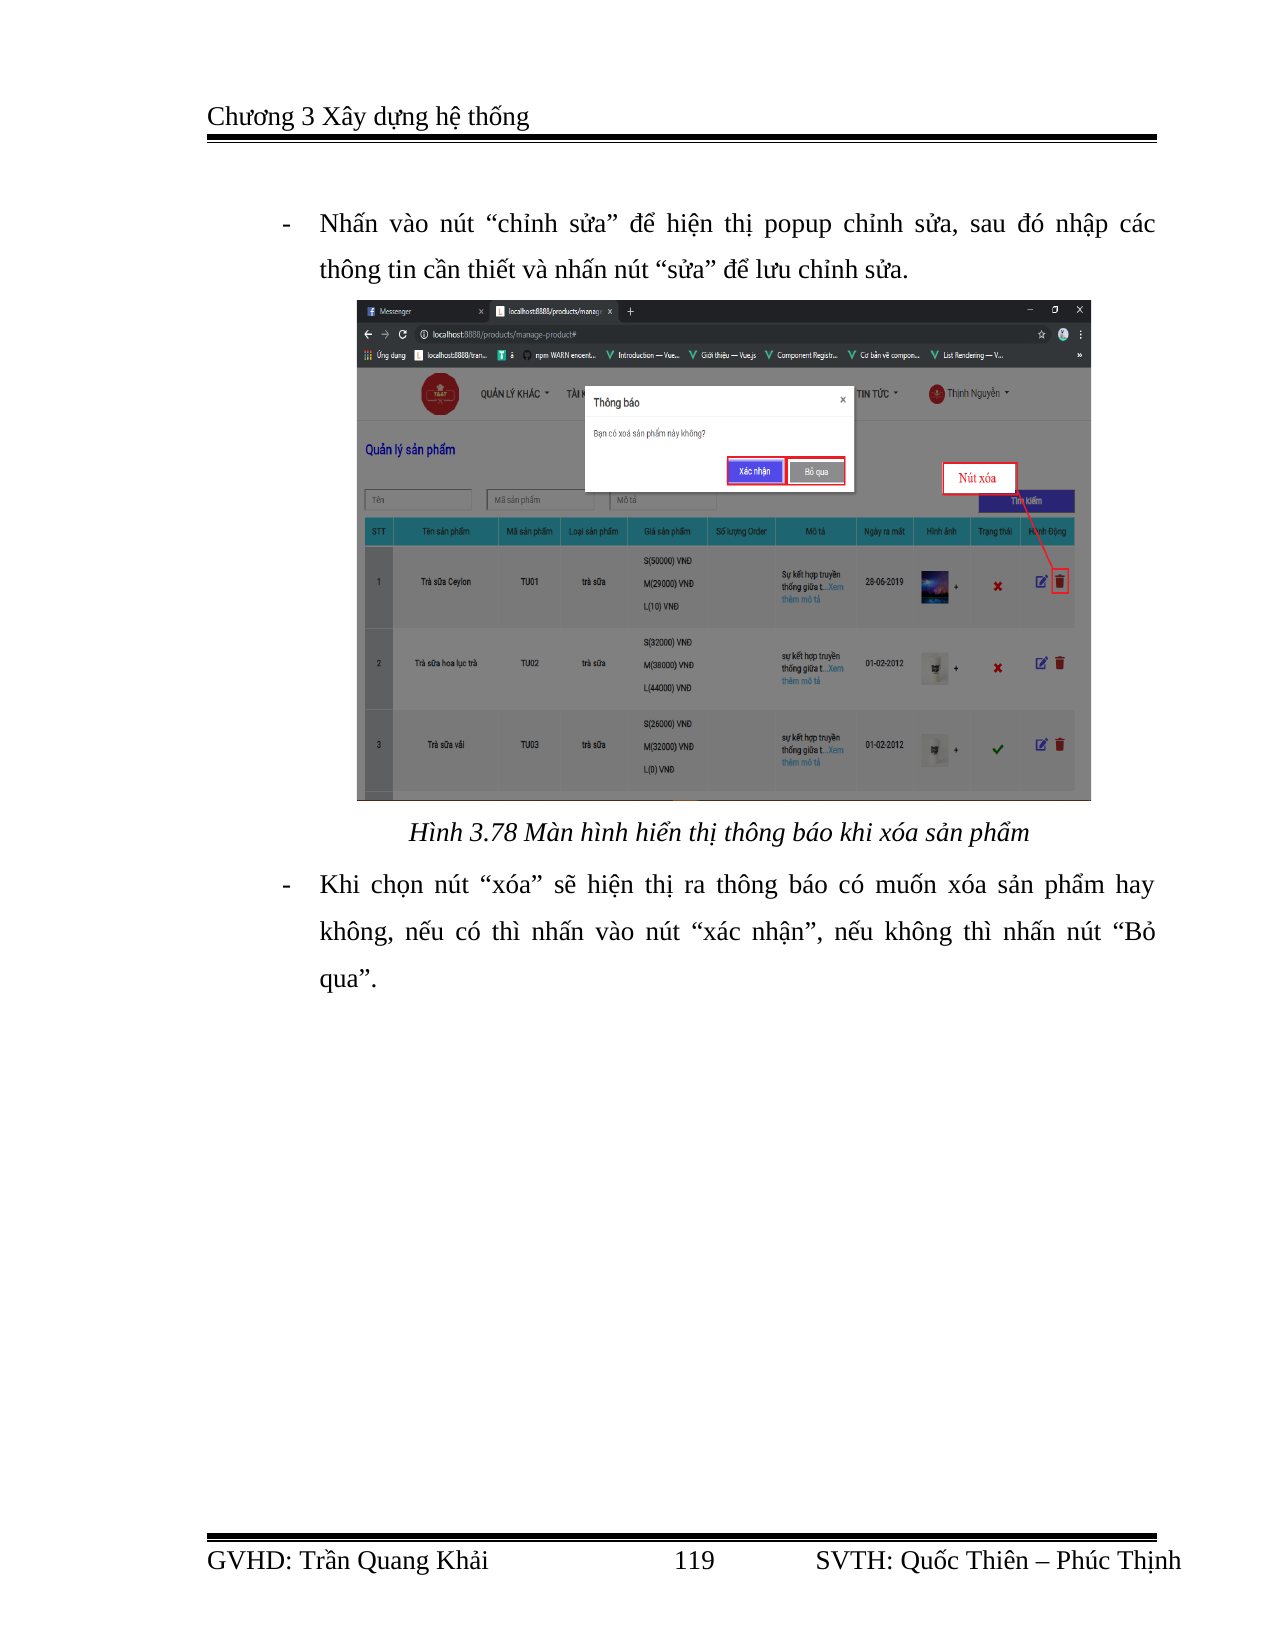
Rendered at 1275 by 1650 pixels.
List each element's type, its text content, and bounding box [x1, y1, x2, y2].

list Khi chọn nút “xóa” sẽ hiện thị ra thông báo có muốn xóa sản phẩm hay không, nếu có thì nhấn vào nút “xác nhận”, nếu không thì nhấn nút “Bỏ qua”. [282, 868, 1157, 993]
list Nhấn vào nút “chỉnh sửa” để hiện thị popup chỉnh sửa, sau đó nhập các thông tin cần thiết và nhấn nút “sửa” để lưu chỉnh sửa. [282, 207, 1157, 284]
picture [356, 300, 1092, 801]
